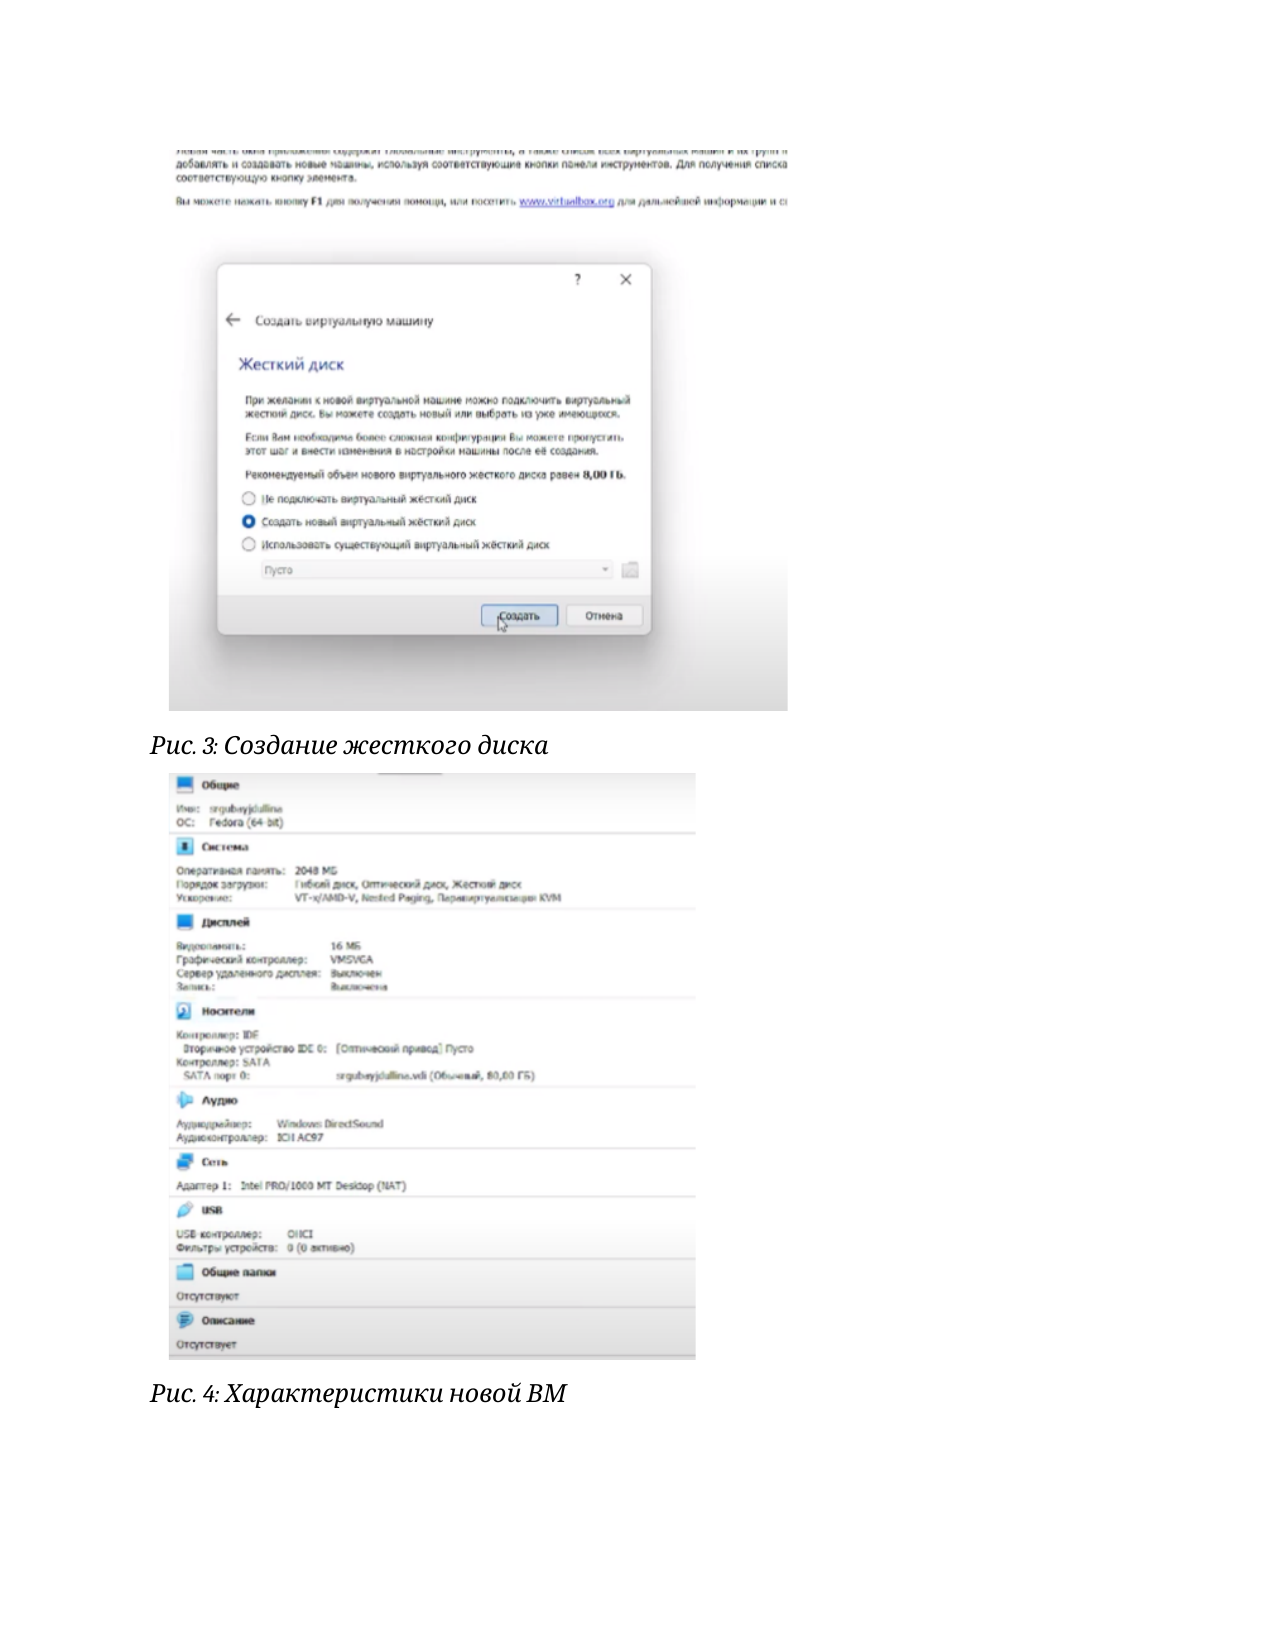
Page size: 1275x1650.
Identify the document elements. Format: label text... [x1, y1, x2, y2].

text Рис. 3: Создание жесткого диска [150, 732, 1125, 761]
picture [168, 150, 788, 711]
text Рис. 4: Характеристики новой ВМ [150, 1380, 1125, 1409]
picture [168, 773, 696, 1360]
